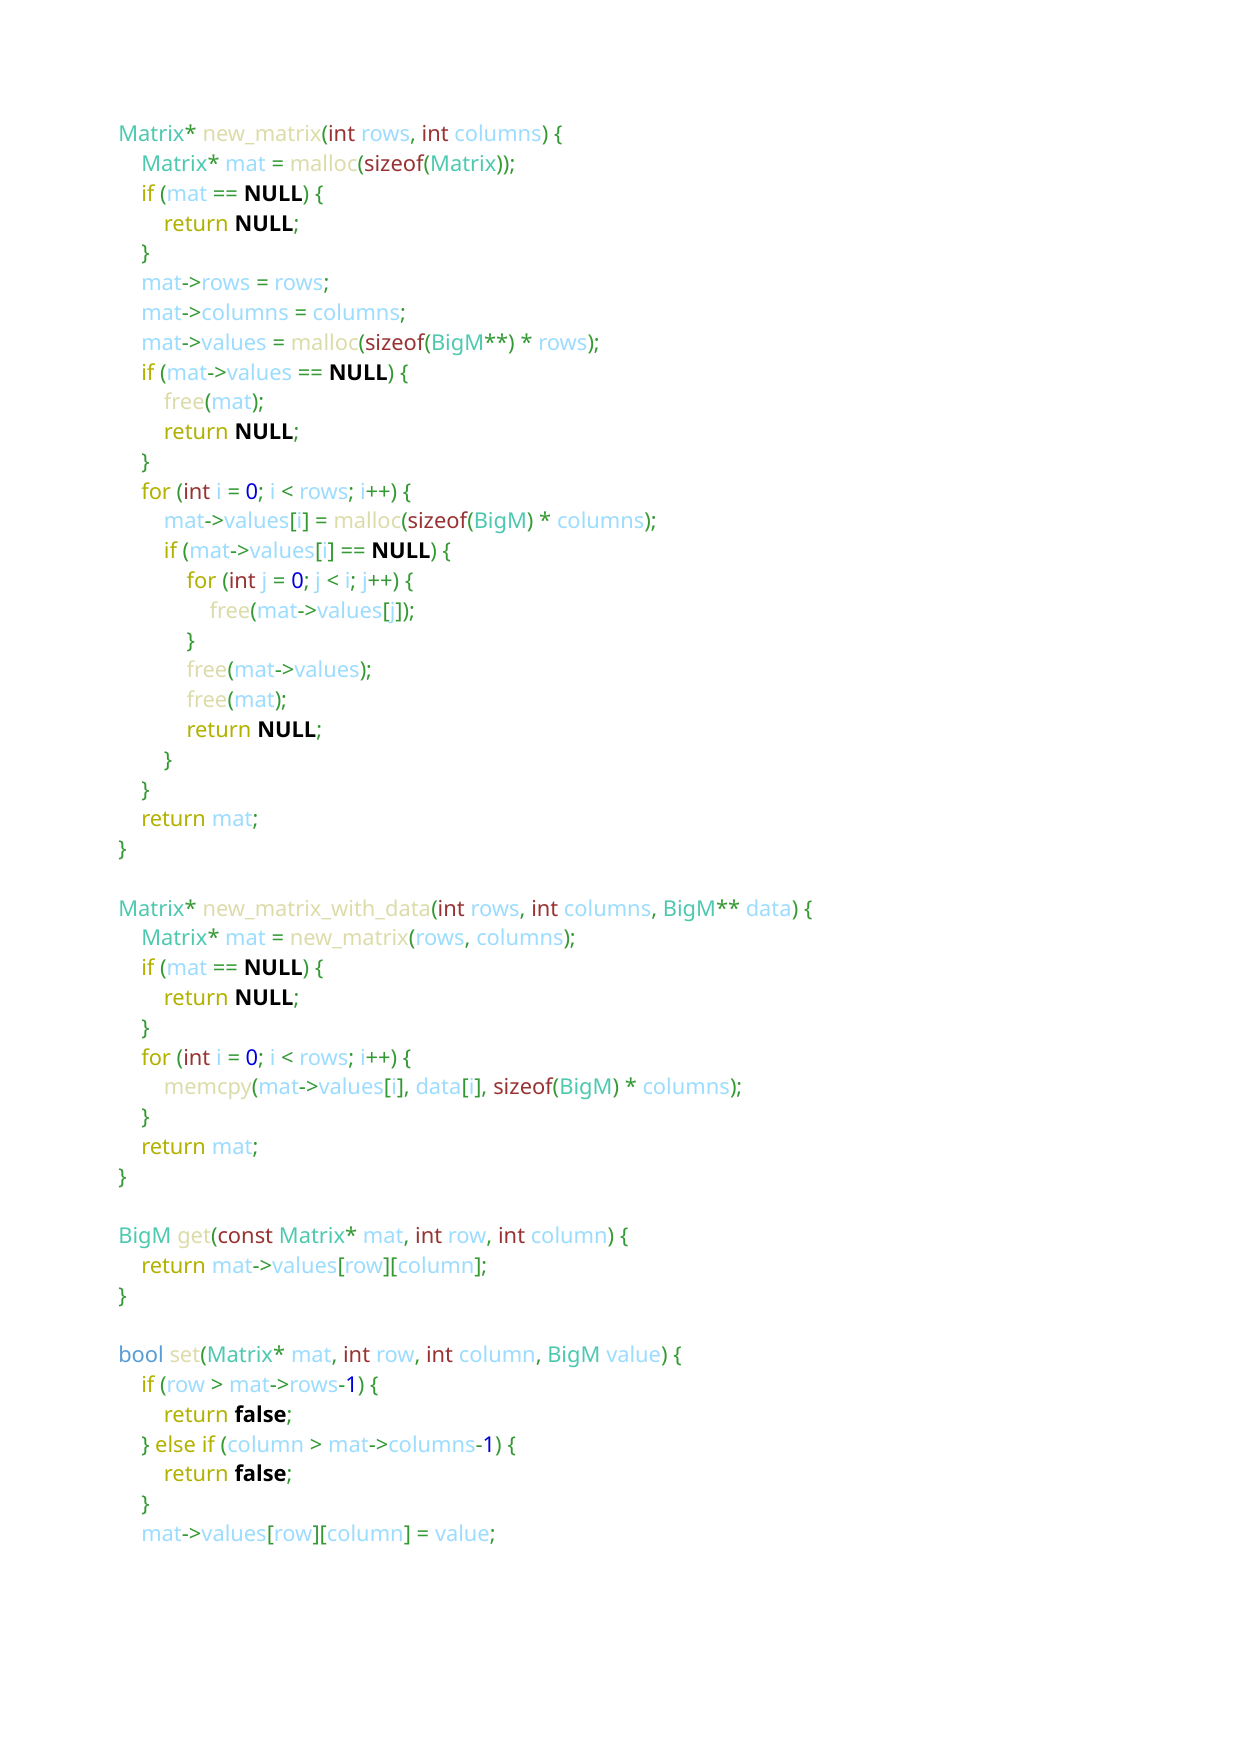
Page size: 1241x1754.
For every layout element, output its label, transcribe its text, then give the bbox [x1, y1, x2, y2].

text return mat; [118, 1131, 1122, 1161]
text if (mat == NULL) { [118, 178, 1122, 207]
text free(mat->values); [118, 654, 1122, 684]
text free(mat); [118, 684, 1122, 714]
text return NULL; [118, 982, 1122, 1012]
text mat->values[i] = malloc(sizeof(BigM) * columns); [118, 505, 1122, 535]
text mat->values = malloc(sizeof(BigM**) * rows); [118, 327, 1122, 356]
text memcpy(mat->values[i], data[i], sizeof(BigM) * columns); [118, 1071, 1122, 1101]
text Matrix* mat = malloc(sizeof(Matrix)); [118, 148, 1122, 178]
text } [118, 1488, 1122, 1518]
text if (row > mat->rows-1) { [118, 1369, 1122, 1399]
text Matrix* new_matrix(int rows, int columns) { [118, 118, 1122, 148]
text } [118, 773, 1122, 803]
text if (mat->values[i] == NULL) { [118, 535, 1122, 565]
text return false; [118, 1458, 1122, 1488]
text if (mat == NULL) { [118, 952, 1122, 982]
text } [118, 1280, 1122, 1309]
text Matrix* new_matrix_with_data(int rows, int columns, BigM** data) { [118, 893, 1122, 922]
text return NULL; [118, 207, 1122, 237]
text } [118, 446, 1122, 476]
text Matrix* mat = new_matrix(rows, columns); [118, 922, 1122, 952]
text mat->columns = columns; [118, 297, 1122, 327]
text bool set(Matrix* mat, int row, int column, BigM value) { [118, 1339, 1122, 1369]
text } [118, 744, 1122, 773]
text } else if (column > mat->columns-1) { [118, 1429, 1122, 1458]
text for (int i = 0; i < rows; i++) { [118, 1042, 1122, 1071]
text return mat; [118, 803, 1122, 833]
text for (int j = 0; j < i; j++) { [118, 565, 1122, 595]
text mat->values[row][column] = value; [118, 1518, 1122, 1548]
text if (mat->values == NULL) { [118, 356, 1122, 386]
text } [118, 1161, 1122, 1191]
text mat->rows = rows; [118, 267, 1122, 297]
text free(mat->values[j]); [118, 595, 1122, 624]
text } [118, 1101, 1122, 1131]
text } [118, 833, 1122, 863]
text return NULL; [118, 416, 1122, 446]
text return mat->values[row][column]; [118, 1250, 1122, 1280]
text } [118, 237, 1122, 267]
text return false; [118, 1399, 1122, 1429]
text for (int i = 0; i < rows; i++) { [118, 476, 1122, 505]
text BigM get(const Matrix* mat, int row, int column) { [118, 1220, 1122, 1250]
text free(mat); [118, 386, 1122, 416]
text } [118, 1012, 1122, 1042]
text return NULL; [118, 714, 1122, 744]
text } [118, 624, 1122, 654]
